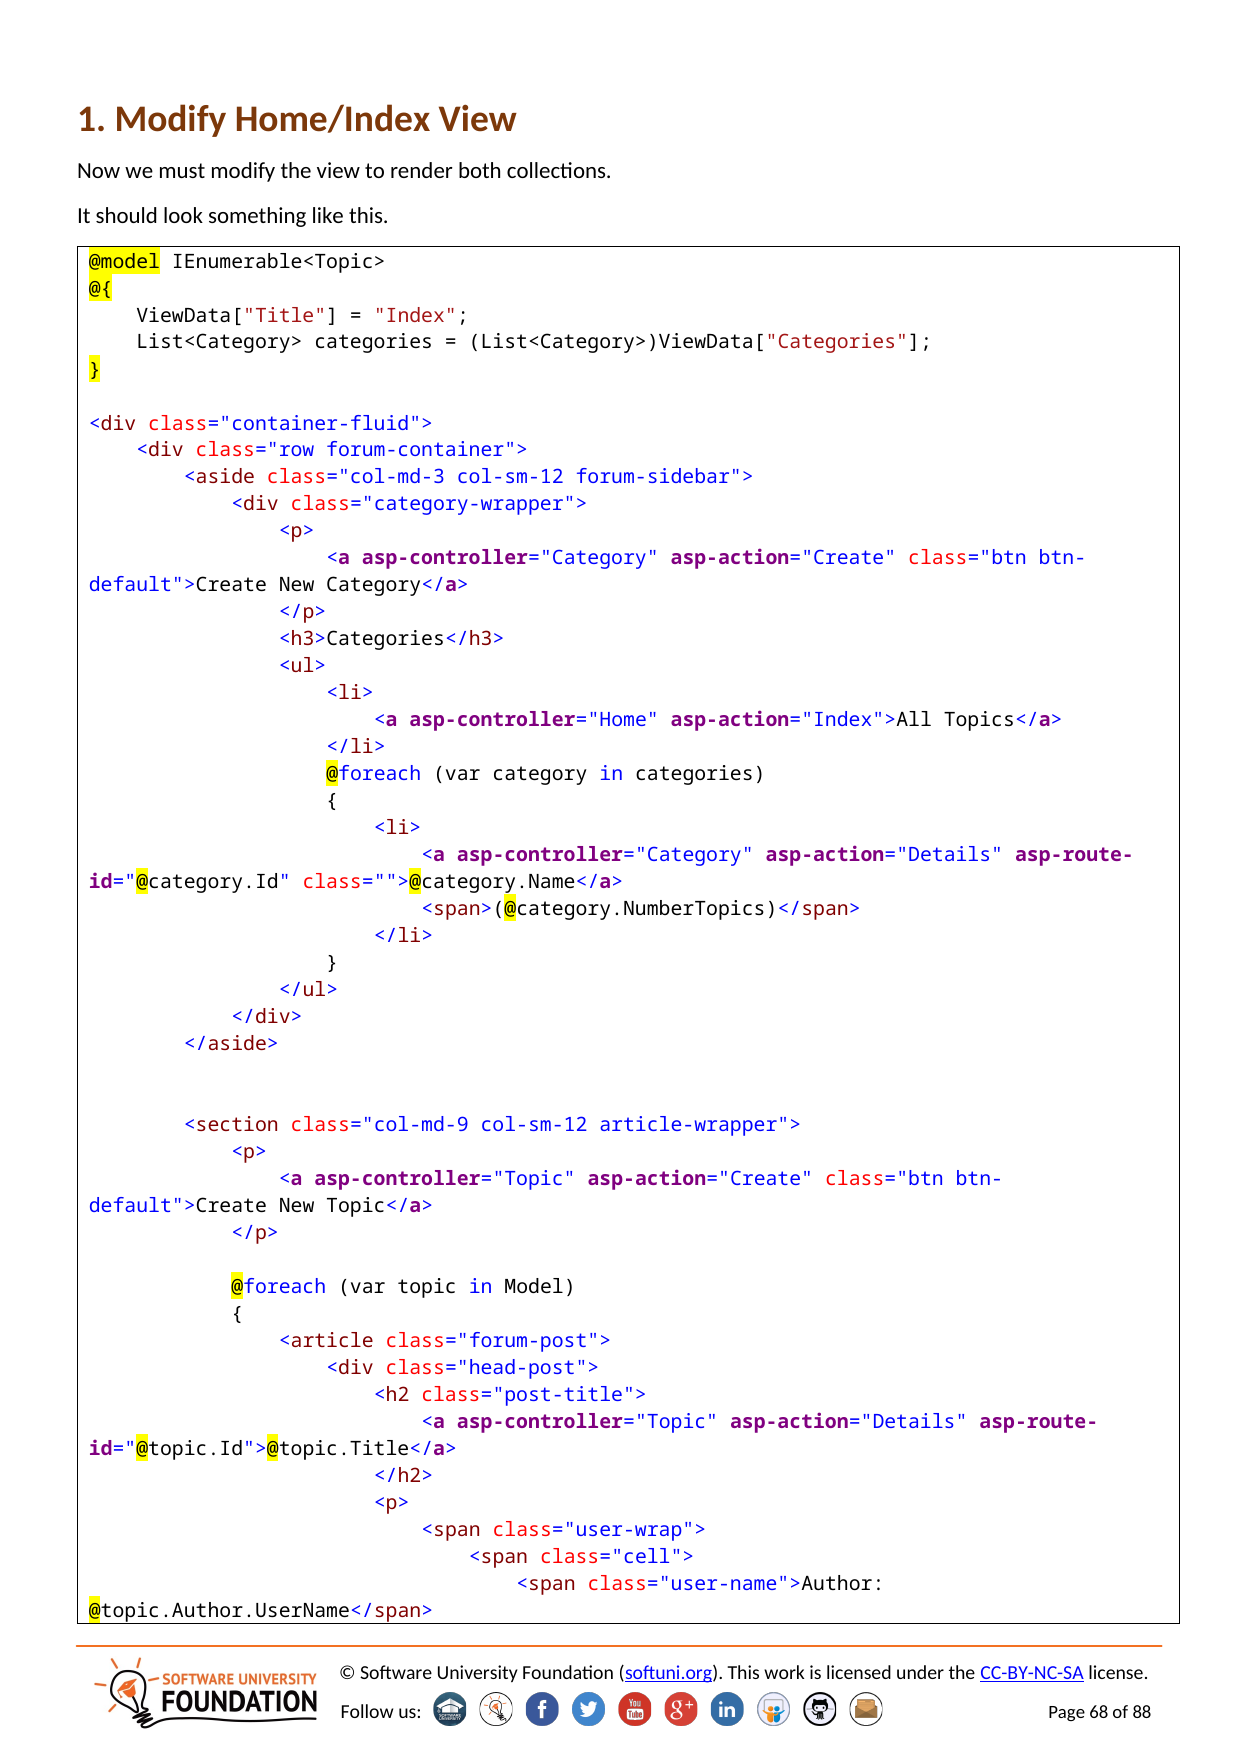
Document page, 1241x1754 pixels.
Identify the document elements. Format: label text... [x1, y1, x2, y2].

text Now we must modify the view to render both collections. [77, 156, 1163, 184]
picture [757, 1692, 790, 1726]
picture [618, 1692, 652, 1726]
picture [664, 1692, 698, 1726]
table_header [78, 247, 1179, 1623]
text It should look something like this. [77, 201, 1163, 229]
picture [572, 1692, 605, 1726]
picture [849, 1692, 883, 1726]
picture [93, 1656, 317, 1729]
picture [710, 1692, 744, 1726]
picture [803, 1692, 837, 1726]
picture [525, 1692, 559, 1726]
picture [433, 1692, 467, 1726]
picture [479, 1692, 513, 1726]
subtitle Modify Home/Index View [77, 95, 1163, 141]
